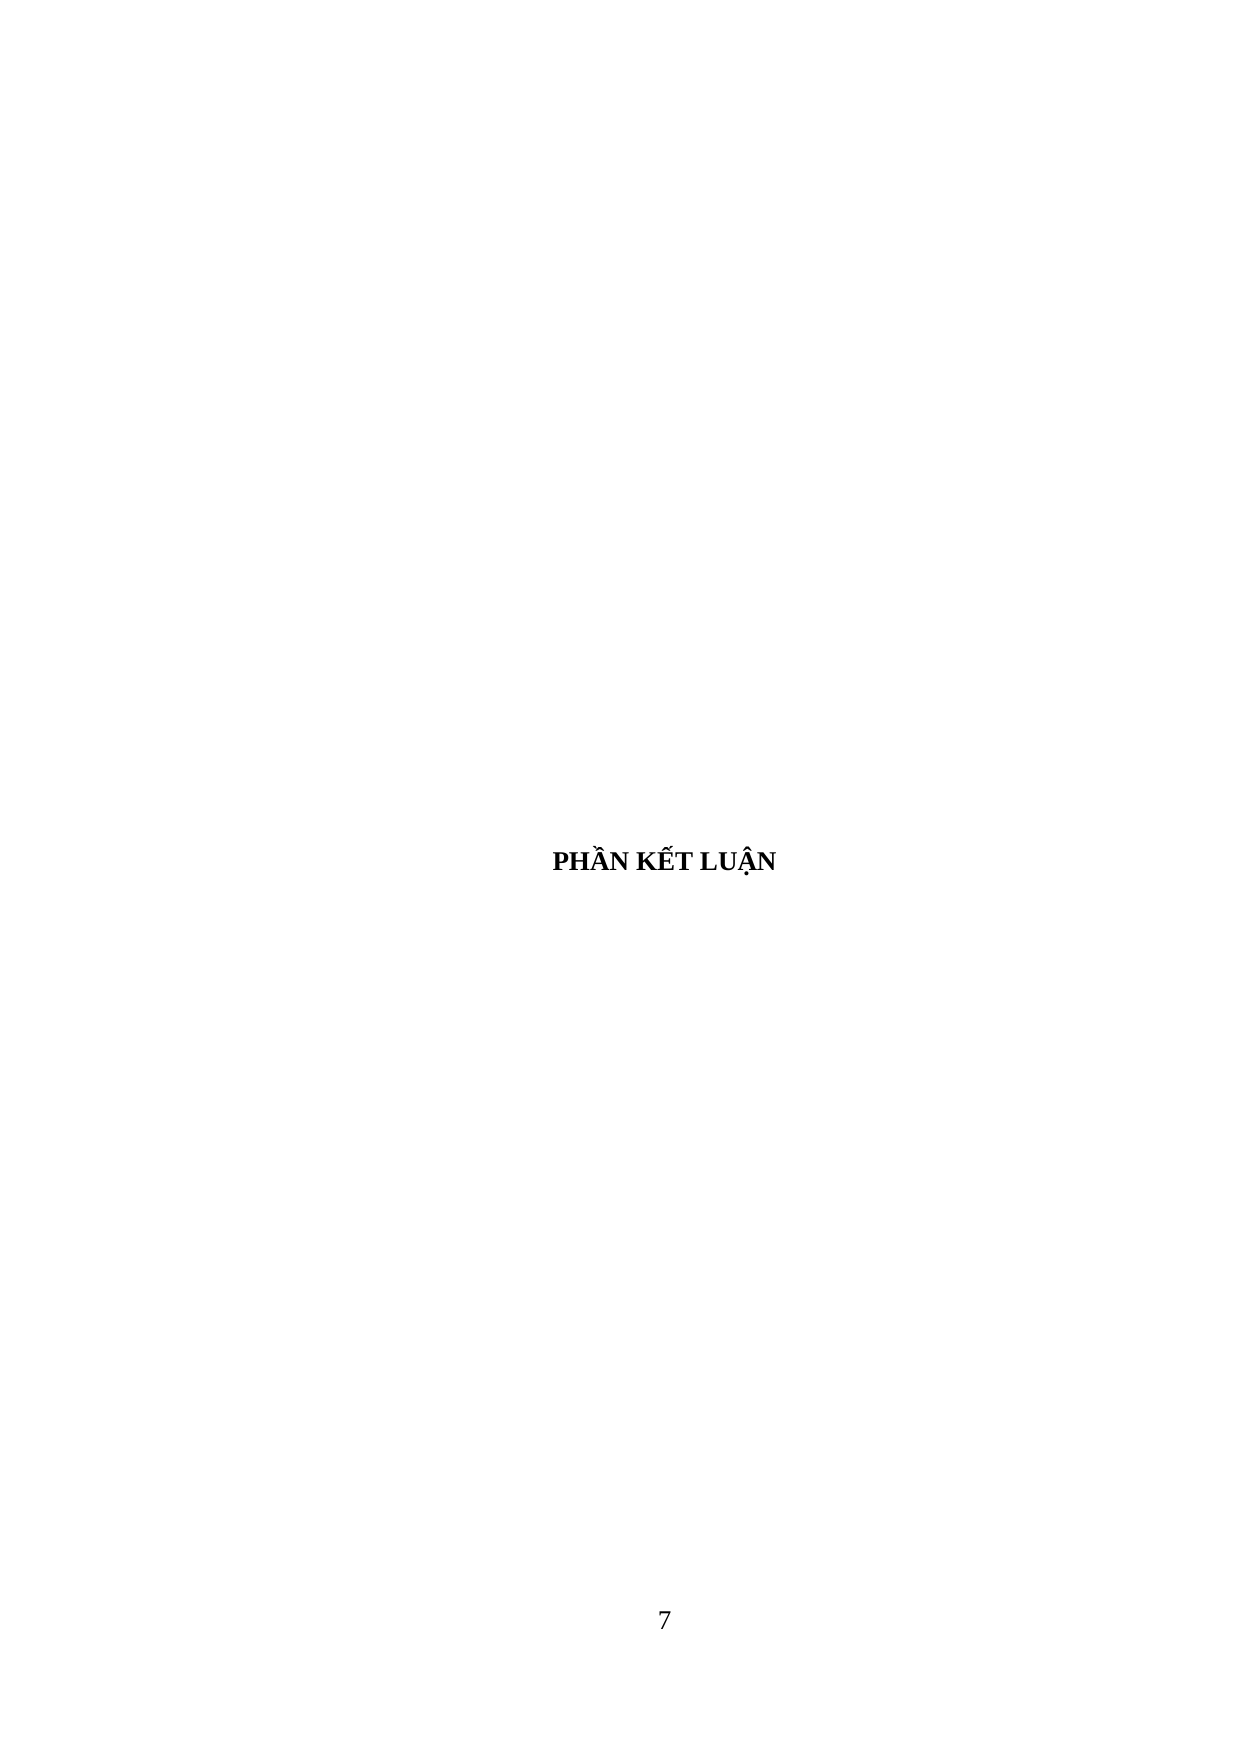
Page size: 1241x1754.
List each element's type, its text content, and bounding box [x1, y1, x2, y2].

subtitle KẾT LUẬN [207, 846, 1122, 877]
